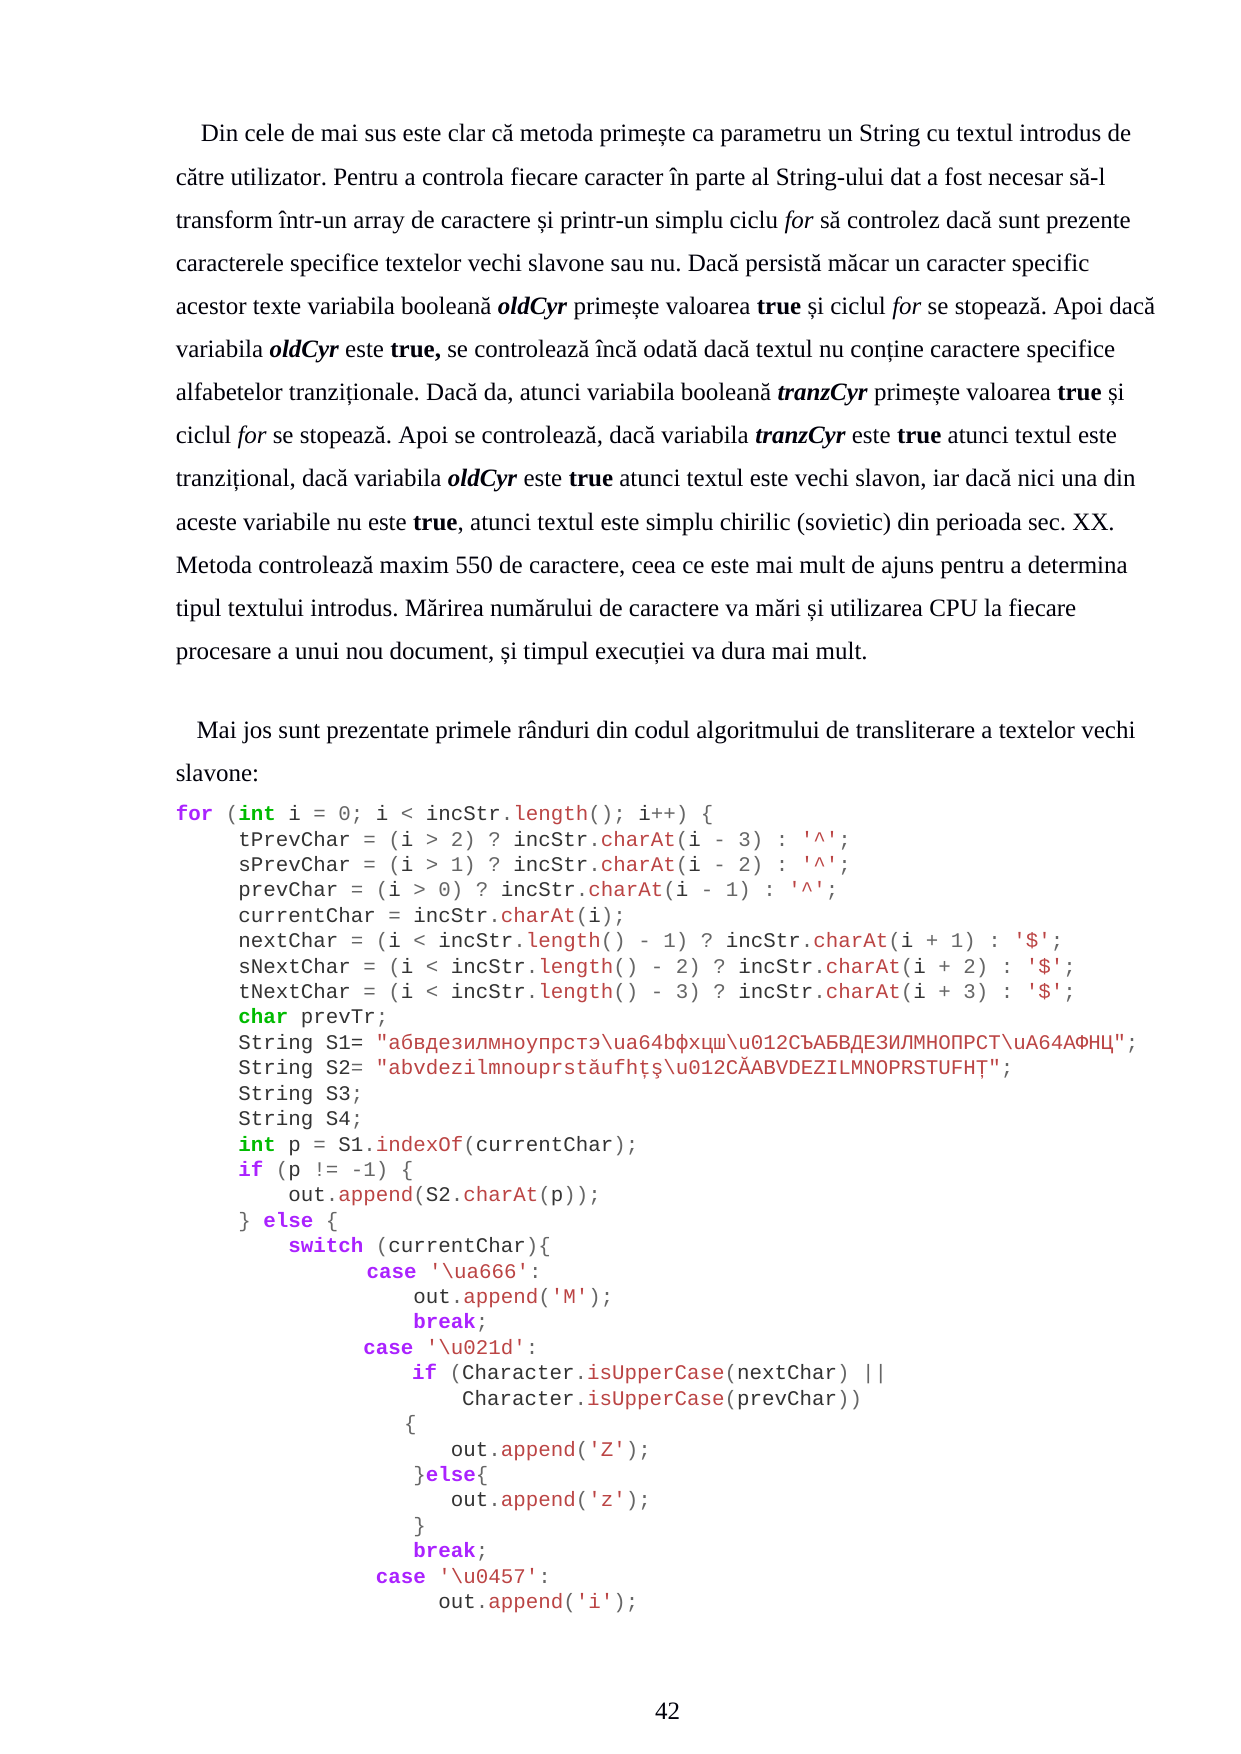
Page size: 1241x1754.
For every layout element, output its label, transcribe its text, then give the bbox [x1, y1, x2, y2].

text Character.isUpperCase(prevChar)) [249, 1386, 1159, 1411]
text out.append('Z'); [176, 1437, 1159, 1462]
text prevChar = (i > 0) ? incStr.charAt(i - 1) : '^'; [176, 878, 1159, 903]
text break; [176, 1310, 1159, 1335]
text tNextChar = (i < incStr.length() - 3) ? incStr.charAt(i + 3) : '$'; [176, 979, 1159, 1005]
text String S3; [176, 1081, 1159, 1106]
text tPrevChar = (i > 2) ? incStr.charAt(i - 3) : '^'; [176, 827, 1159, 852]
text int p = S1.indexOf(currentChar); [176, 1132, 1159, 1157]
text char prevTr; [176, 1005, 1159, 1030]
text Mai jos sunt prezentate primele rânduri din codul algoritmului de transliterare a textelor vechi slavone: [176, 715, 1159, 787]
text for (int i = 0; i < incStr.length(); i++) { [176, 801, 1159, 827]
text String S2= "abvdezilmnouprstăufhțş\u012CĂABVDEZILMNOPRSTUFHȚ"; [176, 1056, 1159, 1081]
text } else { [176, 1208, 1159, 1233]
text if (Character.isUpperCase(nextChar) || [249, 1361, 1159, 1386]
text case '\ua666': [176, 1259, 1159, 1284]
text out.append(S2.charAt(p)); [176, 1183, 1159, 1208]
text case '\u021d': [176, 1335, 1159, 1361]
text } [176, 1513, 1159, 1538]
text break; [176, 1538, 1159, 1564]
text currentChar = incStr.charAt(i); [176, 903, 1159, 928]
text Din cele de mai sus este clar că metoda primește ca parametru un String cu textul introdus de către utilizator. Pentru a controla fiecare caracter în parte al String-ului dat a fost necesar să-l transform într-un array de caractere și printr-un simplu ciclu for să controlez dacă sunt prezente caracterele specifice textelor vechi slavone sau nu. Dacă persistă măcar un caracter specific acestor texte variabila booleană oldCyr primește valoarea true și ciclul for se stopează. Apoi dacă variabila oldCyr este true, se controlează încă odată dacă textul nu conține caractere specifice alfabetelor tranziționale. Dacă da, atunci variabila booleană tranzCyr primește valoarea true și ciclul for se stopează. Apoi se controlează, dacă variabila tranzCyr este true atunci textul este tranzițional, dacă variabila oldCyr este true atunci textul este vechi slavon, iar dacă nici una din aceste variabile nu este true, atunci textul este simplu chirilic (sovietic) din perioada sec. XX. [176, 118, 1159, 535]
text out.append('i'); [176, 1589, 1159, 1615]
text sPrevChar = (i > 1) ? incStr.charAt(i - 2) : '^'; [176, 852, 1159, 878]
text String S4; [176, 1106, 1159, 1132]
text { [249, 1411, 1159, 1437]
text sNextChar = (i < incStr.length() - 2) ? incStr.charAt(i + 2) : '$'; [176, 954, 1159, 979]
text nextChar = (i < incStr.length() - 1) ? incStr.charAt(i + 1) : '$'; [176, 928, 1159, 954]
text out.append('z'); [176, 1488, 1159, 1513]
text }else{ [176, 1462, 1159, 1488]
text String S1= "абвдезилмноупрстэ\ua64bфхцш\u012CЪАБВДЕЗИЛМНОПРСТ\uA64AФНЦ"; [176, 1030, 1159, 1056]
text case '\u0457': [176, 1564, 1159, 1589]
text Metoda controlează maxim 550 de caractere, ceea ce este mai mult de ajuns pentru a determina tipul textului introdus. Mărirea numărului de caractere va mări și utilizarea CPU la fiecare procesare a unui nou document, și timpul execuției va dura mai mult. [176, 550, 1159, 665]
text switch (currentChar){ [176, 1233, 1159, 1259]
text out.append('M'); [176, 1284, 1159, 1310]
text if (p != -1) { [176, 1157, 1159, 1183]
